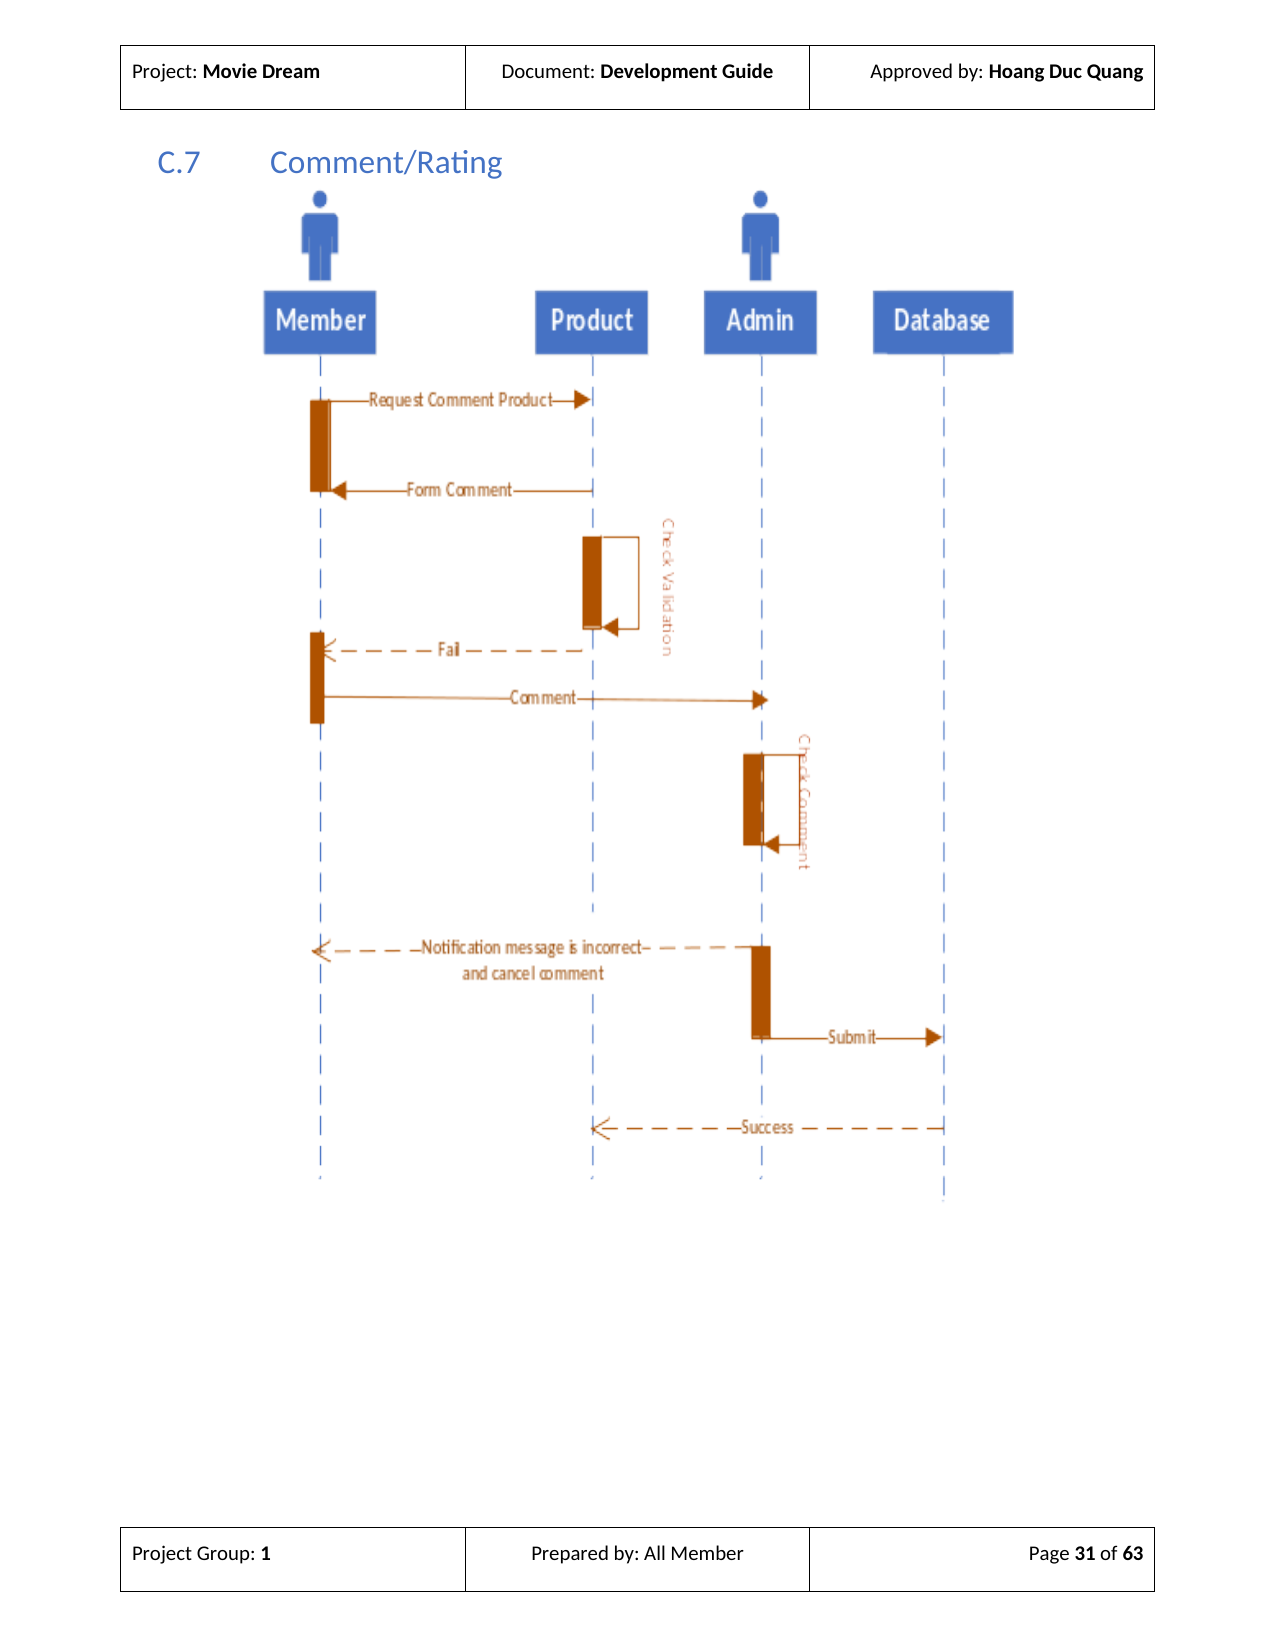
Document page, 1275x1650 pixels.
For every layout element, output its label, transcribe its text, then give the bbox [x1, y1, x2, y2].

list Comment/Rating [157, 141, 1155, 181]
